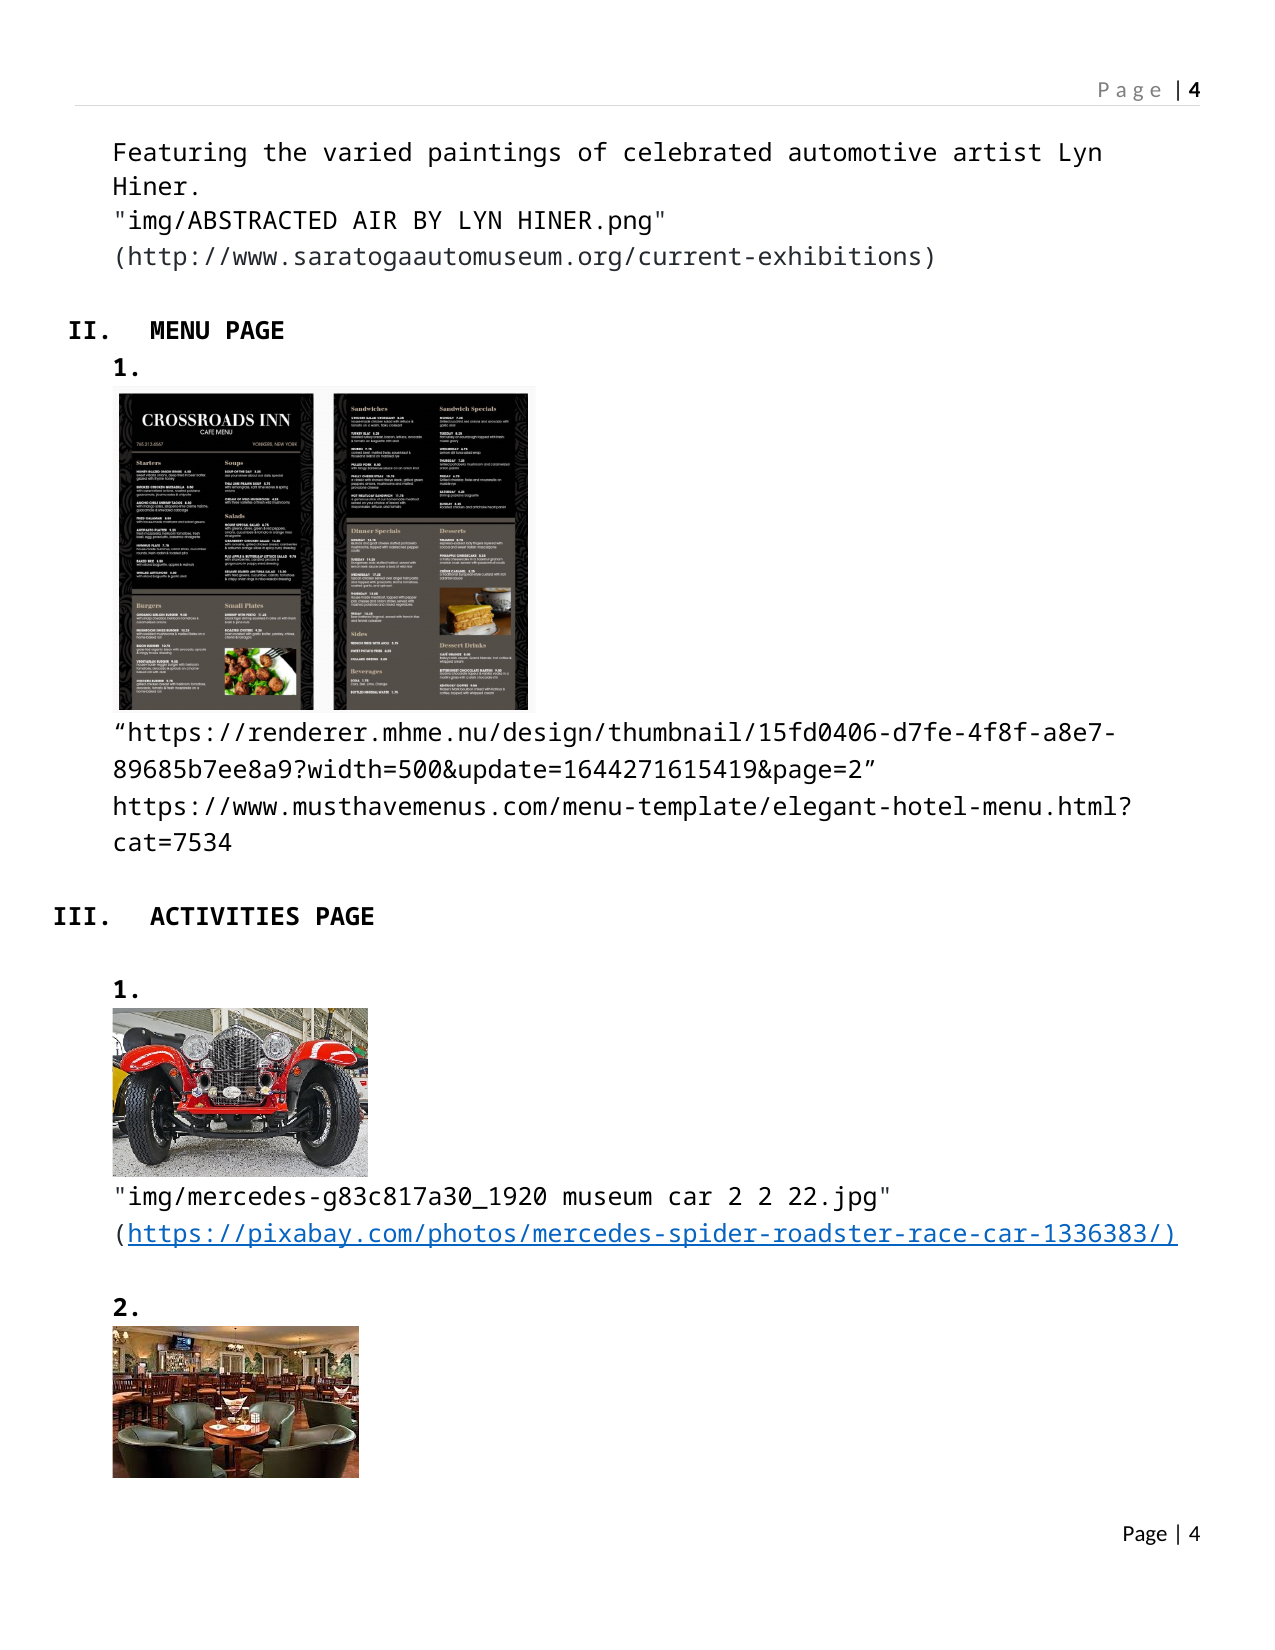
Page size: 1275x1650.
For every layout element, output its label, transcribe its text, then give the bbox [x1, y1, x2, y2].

list ACTIVITIES PAGE [112, 898, 1200, 932]
text 1. [112, 349, 1200, 383]
text https://www.musthavemenus.com/menu-template/elegant-hotel-menu.html?cat=7534 [112, 788, 1200, 859]
list MENU PAGE [112, 313, 1200, 347]
list 1. [112, 972, 1200, 1006]
text Featuring the varied paintings of celebrated automotive artist Lyn Hiner. [112, 134, 1200, 202]
text "img/ABSTRACTED AIR BY LYN HINER.png" (http://www.saratogaautomuseum.org/current-exhibitions) [112, 202, 1200, 273]
picture [112, 1008, 368, 1177]
picture [112, 386, 536, 713]
text “https://renderer.mhme.nu/design/thumbnail/15fd0406-d7fe-4f8f-a8e7-89685b7ee8a9?width=500&update=1644271615419&page=2” [112, 714, 1200, 785]
text "img/mercedes-g83c817a30_1920 museum car 2 2 22.jpg" (https://pixabay.com/photos/mercedes-spider-roadster-race-car-1336383/) [112, 1179, 1200, 1250]
picture [112, 1326, 359, 1478]
list 2. [112, 1289, 1200, 1323]
